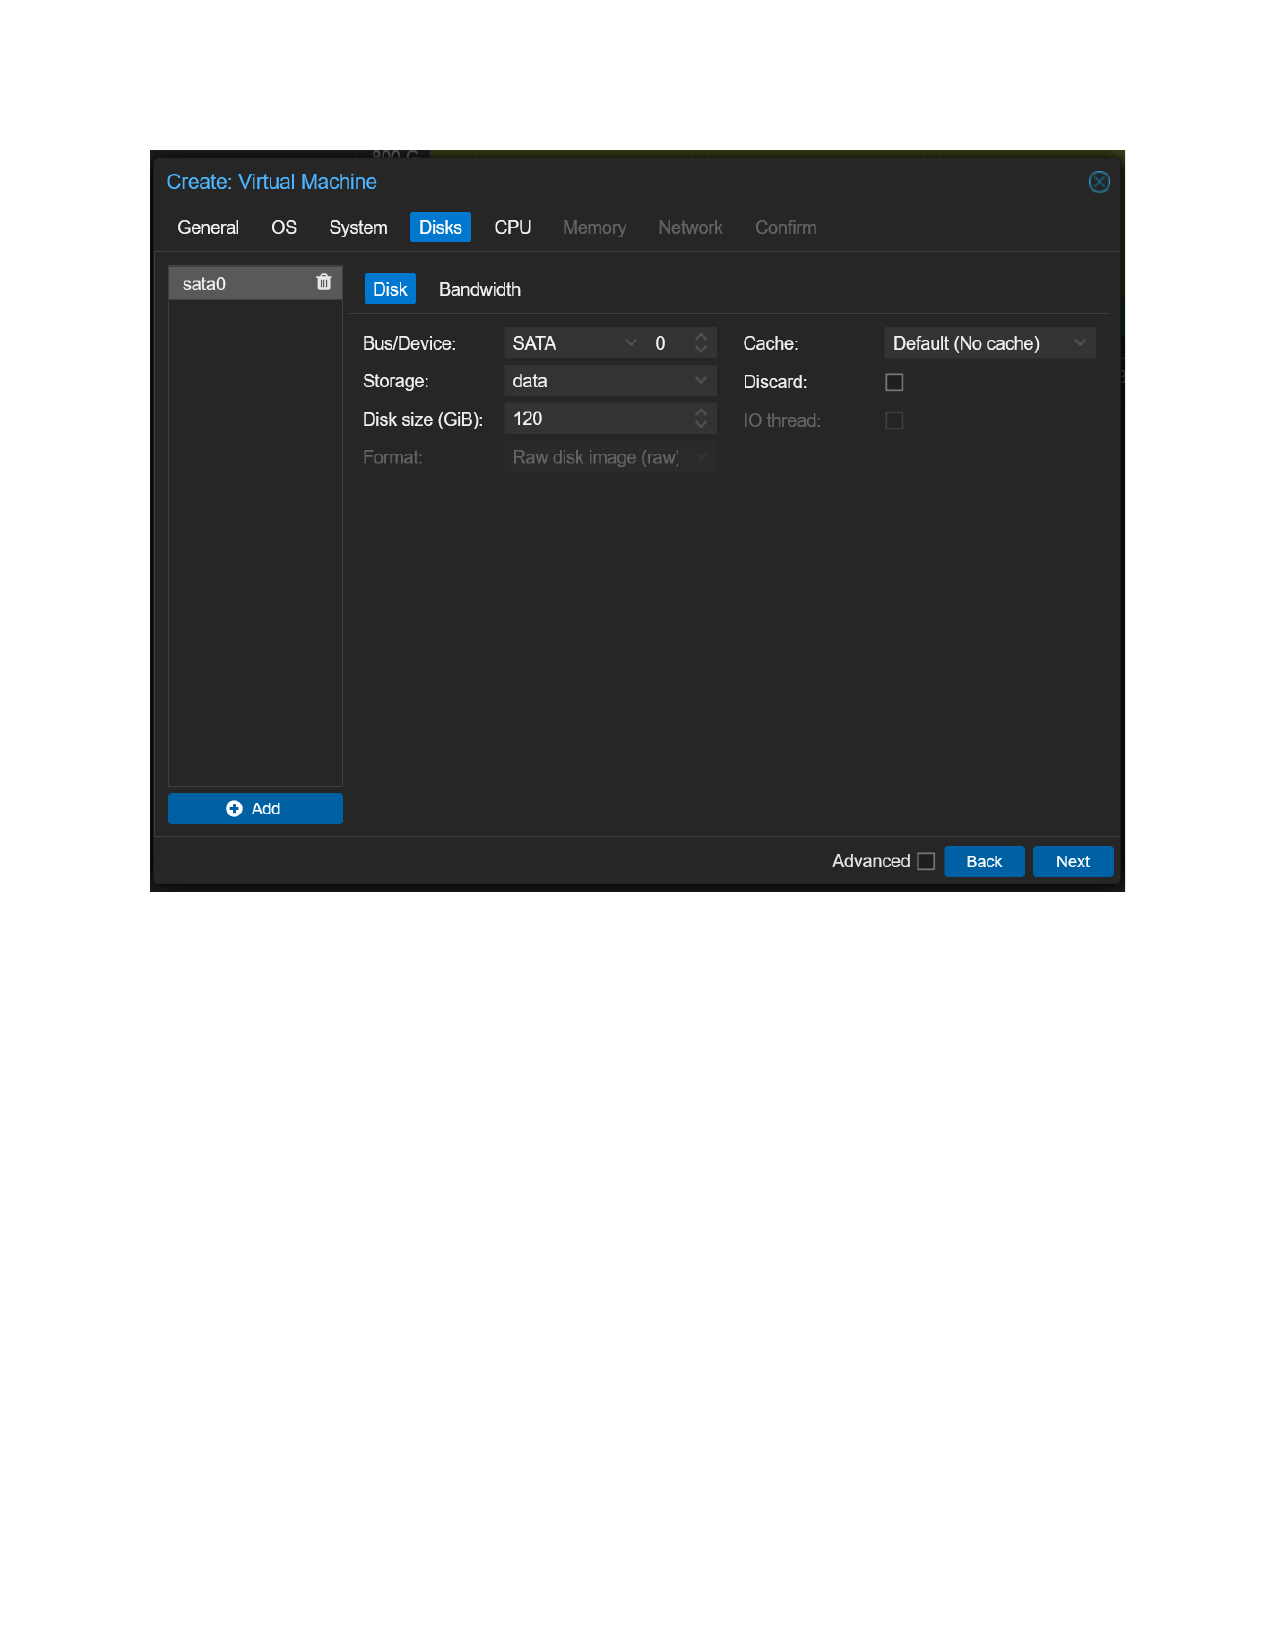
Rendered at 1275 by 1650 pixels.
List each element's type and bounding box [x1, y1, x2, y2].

picture [150, 150, 1125, 892]
